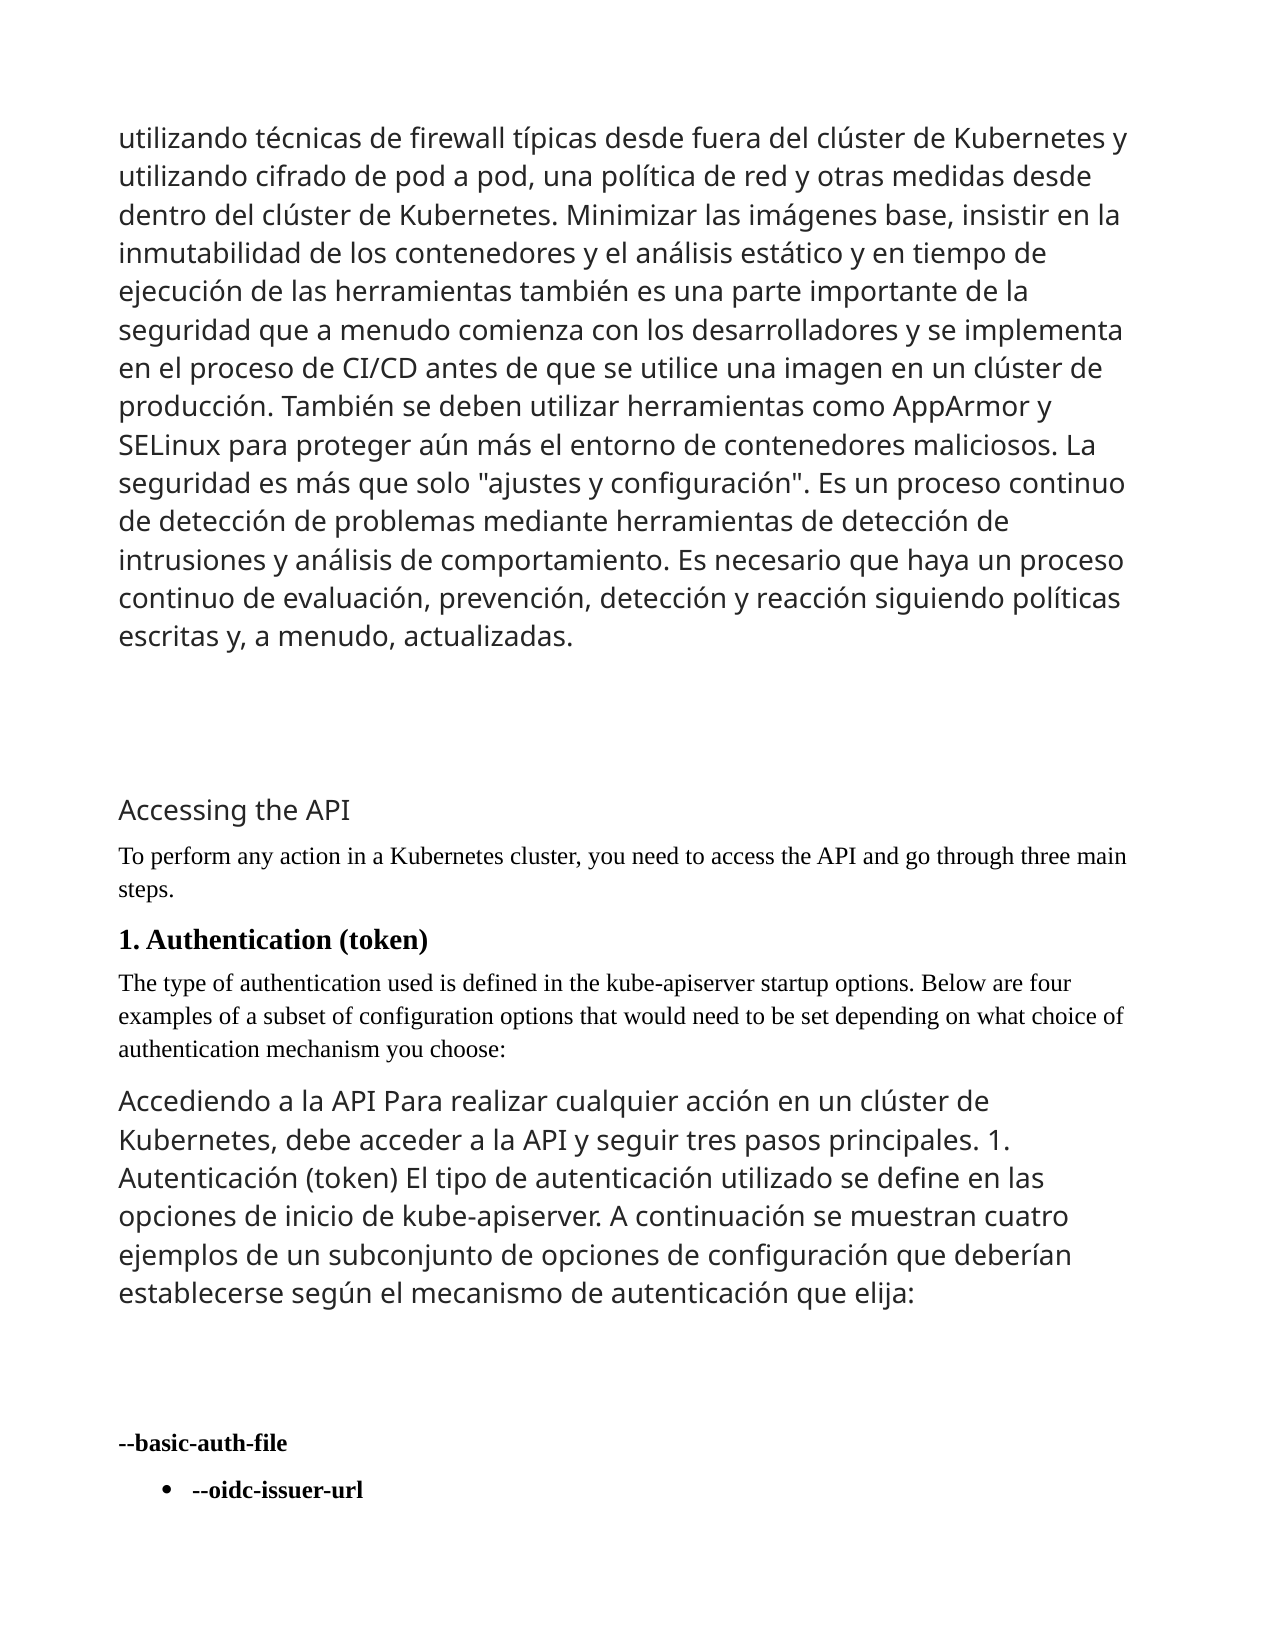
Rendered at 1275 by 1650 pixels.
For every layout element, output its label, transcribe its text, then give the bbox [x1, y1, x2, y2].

text Accediendo a la API Para realizar cualquier acción en un clúster de Kubernetes, debe acceder a la API y seguir tres pasos principales. 1. Autenticación (token) El tipo de autenticación utilizado se define en las opciones de inicio de kube-apiserver. A continuación se muestran cuatro ejemplos de un subconjunto de opciones de configuración que deberían establecerse según el mecanismo de autenticación que elija: [118, 1082, 1157, 1312]
text The type of authentication used is defined in the kube-apiserver startup options. Below are four examples of a subset of configuration options that would need to be set depending on what choice of authentication mechanism you choose: [118, 968, 1157, 1063]
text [118, 118, 1157, 655]
text To perform any action in a Kubernetes cluster, you need to access the API and go through three main steps. [118, 841, 1157, 903]
list --oidc-issuer-url [162, 1475, 1157, 1504]
subtitle Accessing the API [118, 791, 1157, 829]
text --basic-auth-file [118, 1428, 1157, 1457]
subtitle 1. Authentication (token) [118, 922, 1157, 956]
